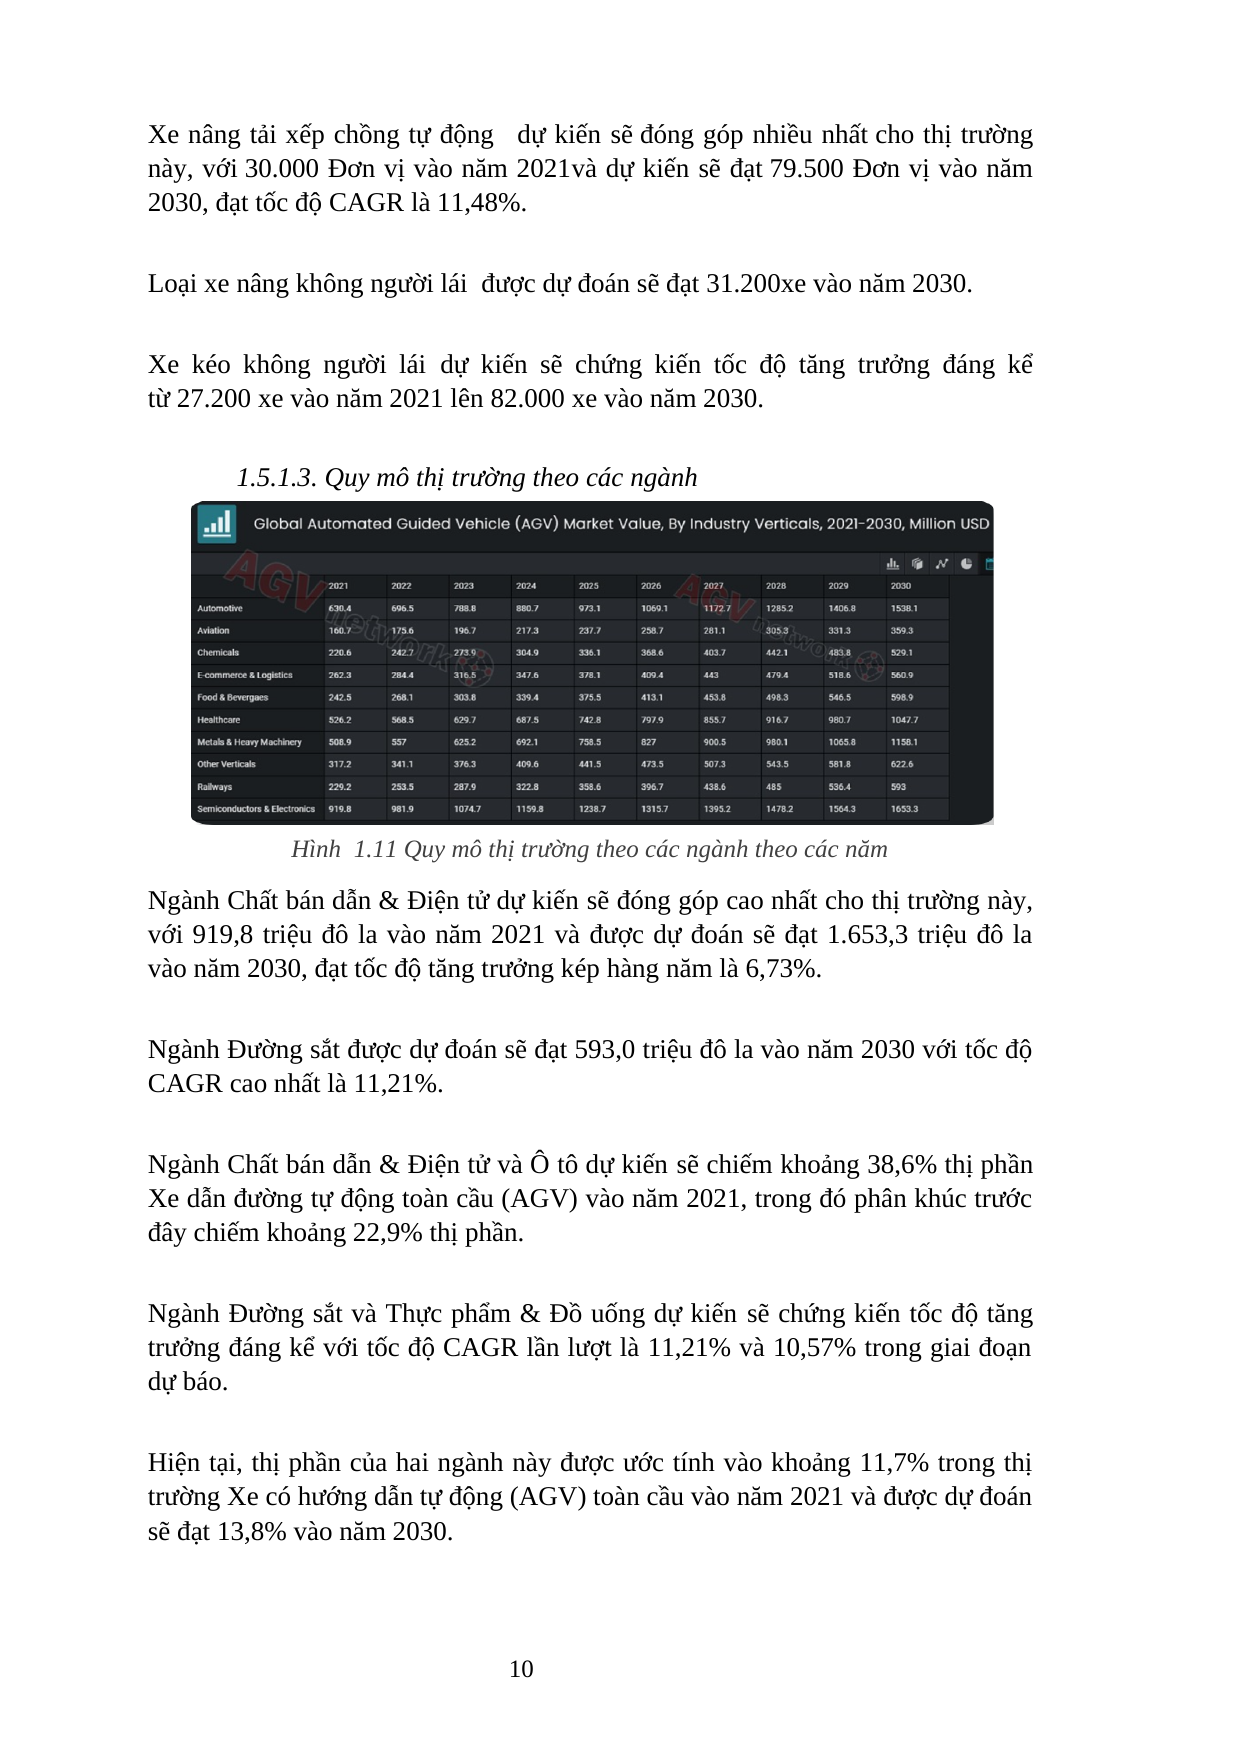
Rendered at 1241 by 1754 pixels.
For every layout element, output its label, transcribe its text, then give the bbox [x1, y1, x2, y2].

text Ngành Chất bán dẫn & Điện tử và Ô tô dự kiến ​​sẽ chiếm khoảng 38,6% thị phần Xe dẫn đường tự động toàn cầu (AGV) vào năm 2021, trong đó phân khúc trước đây chiếm khoảng 22,9% thị phần. [148, 1148, 1033, 1247]
text Xe kéo không người lái dự kiến ​​sẽ chứng kiến ​​tốc độ tăng trưởng đáng kể từ 27.200 xe vào năm 2021 lên 82.000 xe vào năm 2030. [148, 348, 1033, 413]
text Hiện tại, thị phần của hai ngành này được ước tính vào khoảng 11,7% trong thị trường Xe có hướng dẫn tự động (AGV) toàn cầu vào năm 2021 và được dự đoán sẽ đạt 13,8% vào năm 2030. [148, 1446, 1033, 1546]
picture [187, 501, 994, 825]
subtitle Quy mô thị trường theo các ngành [148, 461, 1033, 492]
text Ngành Đường sắt và Thực phẩm & Đồ uống dự kiến ​​sẽ chứng kiến ​​tốc độ tăng trưởng đáng kể với tốc độ CAGR lần lượt là 11,21% và 10,57% trong giai đoạn dự báo. [148, 1297, 1033, 1397]
text Ngành Chất bán dẫn & Điện tử dự kiến ​​sẽ đóng góp cao nhất cho thị trường này, với 919,8 triệu đô la vào năm 2021 và được dự đoán sẽ đạt 1.653,3 triệu đô la vào năm 2030, đạt tốc độ tăng trưởng kép hàng năm là 6,73%. [148, 884, 1033, 983]
text Xe nâng tải xếp chồng tự động dự kiến ​​sẽ đóng góp nhiều nhất cho thị trường này, với 30.000 Đơn vị vào năm 2021và dự kiến ​​sẽ đạt 79.500 Đơn vị vào năm 2030, đạt tốc độ CAGR là 11,48%. [148, 118, 1033, 218]
text Loại xe nâng không người lái được dự đoán sẽ đạt 31.200xe vào năm 2030. [148, 267, 1033, 298]
text Ngành Đường sắt được dự đoán sẽ đạt 593,0 triệu đô la vào năm 2030 với tốc độ CAGR cao nhất là 11,21%. [148, 1033, 1033, 1098]
